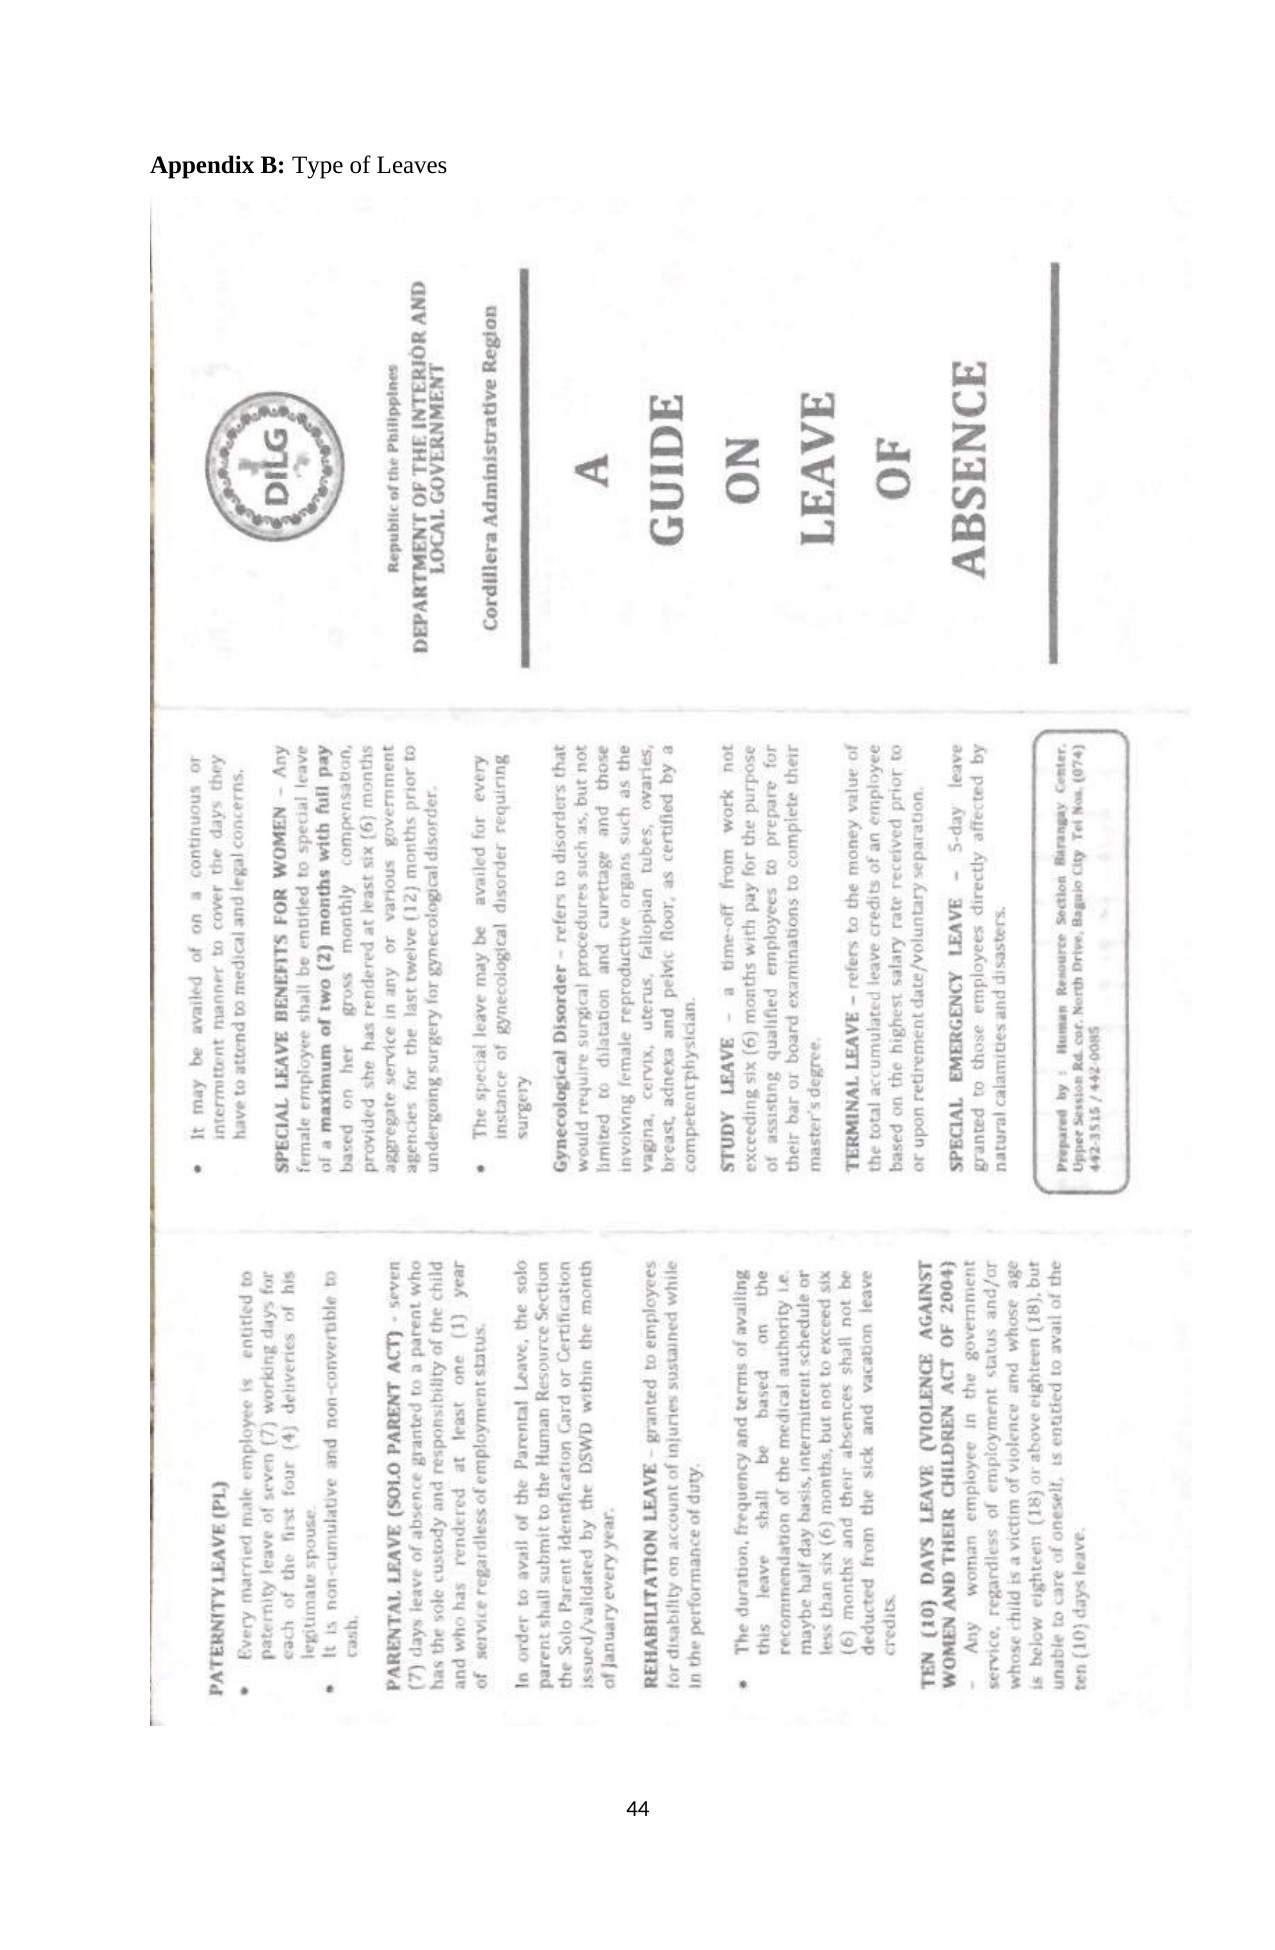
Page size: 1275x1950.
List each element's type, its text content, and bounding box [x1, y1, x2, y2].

text Appendix B: Type of Leaves [150, 150, 1125, 179]
picture [150, 196, 1193, 1726]
